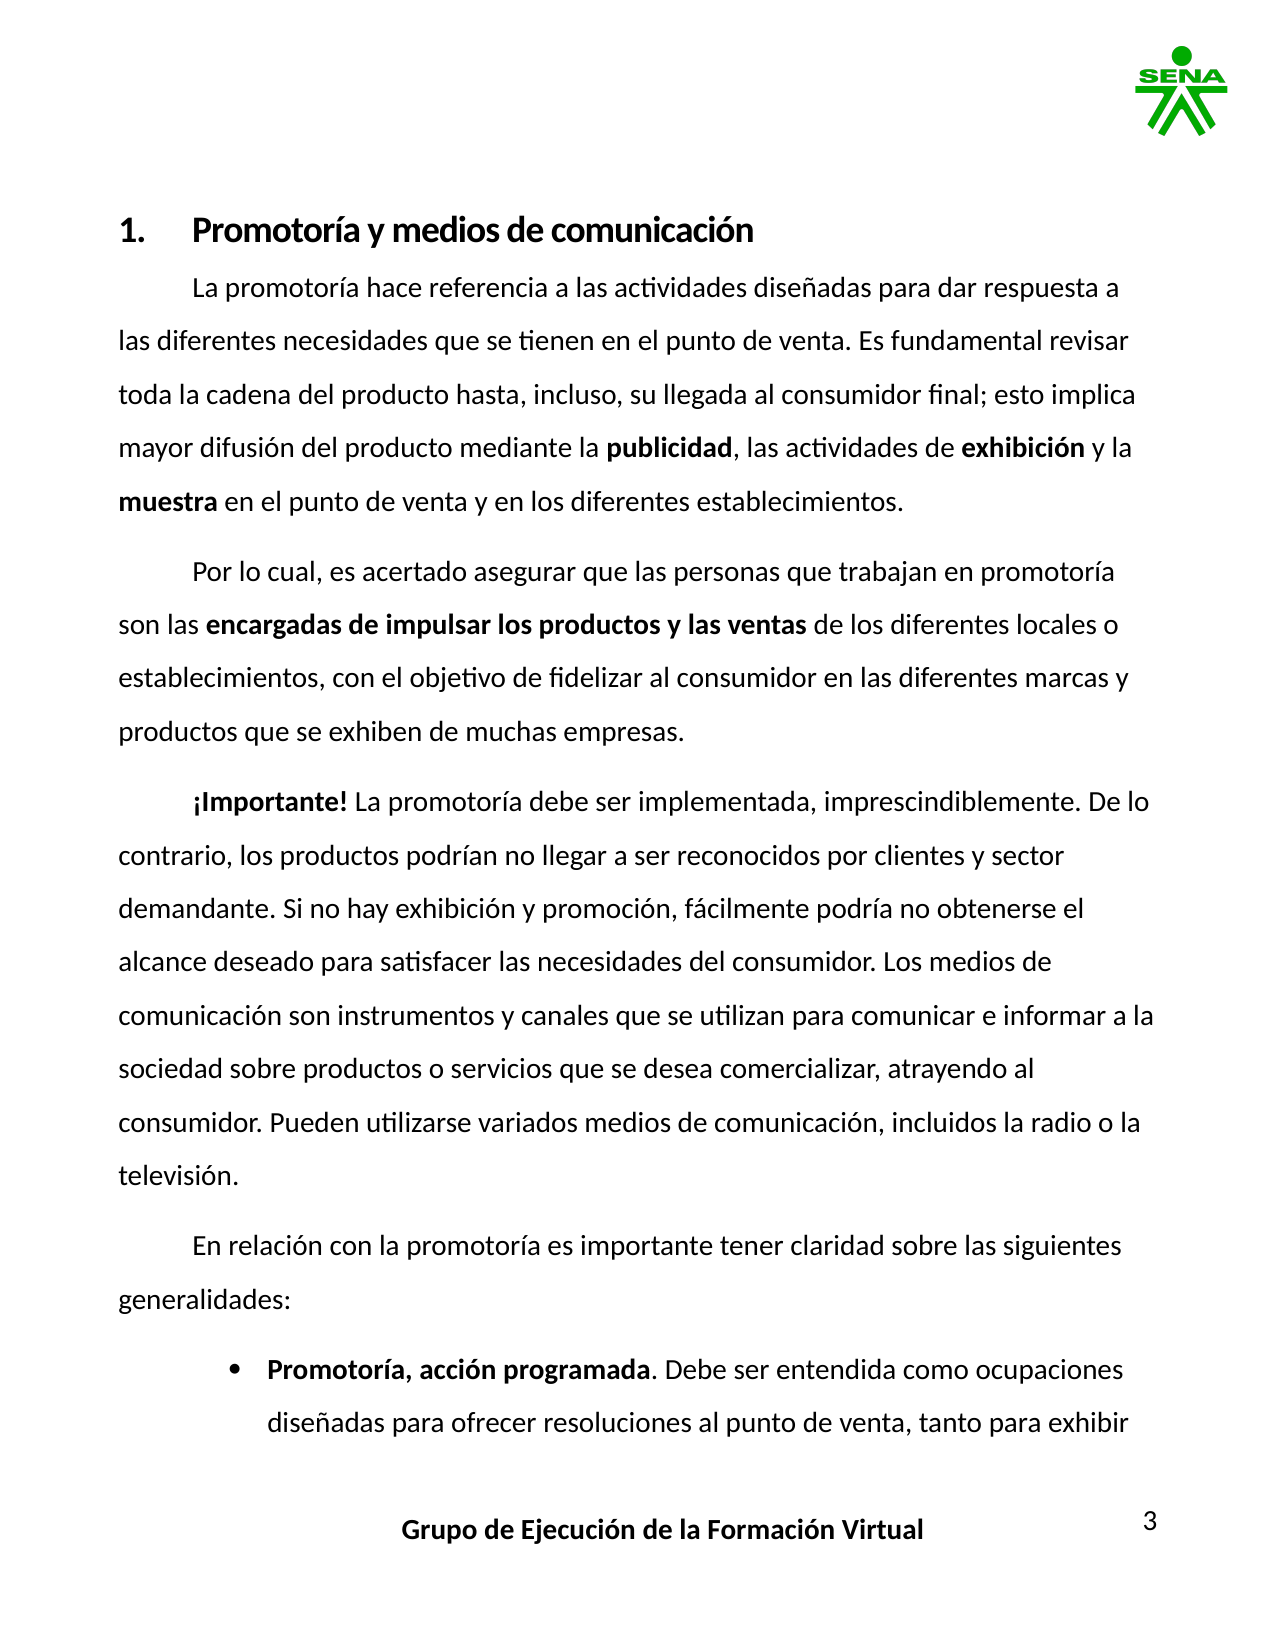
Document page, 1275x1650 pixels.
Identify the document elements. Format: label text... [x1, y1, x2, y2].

text ¡Importante! La promotoría debe ser implementada, imprescindiblemente. De lo contrario, los productos podrían no llegar a ser reconocidos por clientes y sector demandante. Si no hay exhibición y promoción, fácilmente podría no obtenerse el alcance deseado para satisfacer las necesidades del consumidor. Los medios de comunicación son instrumentos y canales que se utilizan para comunicar e informar a la sociedad sobre productos o servicios que se desea comercializar, atrayendo al consumidor. Pueden utilizarse variados medios de comunicación, incluidos la radio o la televisión. [118, 783, 1157, 1193]
text En relación con la promotoría es importante tener claridad sobre las siguientes generalidades: [118, 1227, 1157, 1316]
text La promotoría hace referencia a las actividades diseñadas para dar respuesta a las diferentes necesidades que se tienen en el punto de venta. Es fundamental revisar toda la cadena del producto hasta, incluso, su llegada al consumidor final; esto implica mayor difusión del producto mediante la publicidad, las actividades de exhibición y la muestra en el punto de venta y en los diferentes establecimientos. [118, 269, 1157, 518]
text Por lo cual, es acertado asegurar que las personas que trabajan en promotoría son las encargadas de impulsar los productos y las ventas de los diferentes locales o establecimientos, con el objetivo de fidelizar al consumidor en las diferentes marcas y productos que se exhiben de muchas empresas. [118, 553, 1157, 749]
picture [1135, 46, 1228, 136]
subtitle Promotoría y medios de comunicación [118, 206, 1157, 252]
